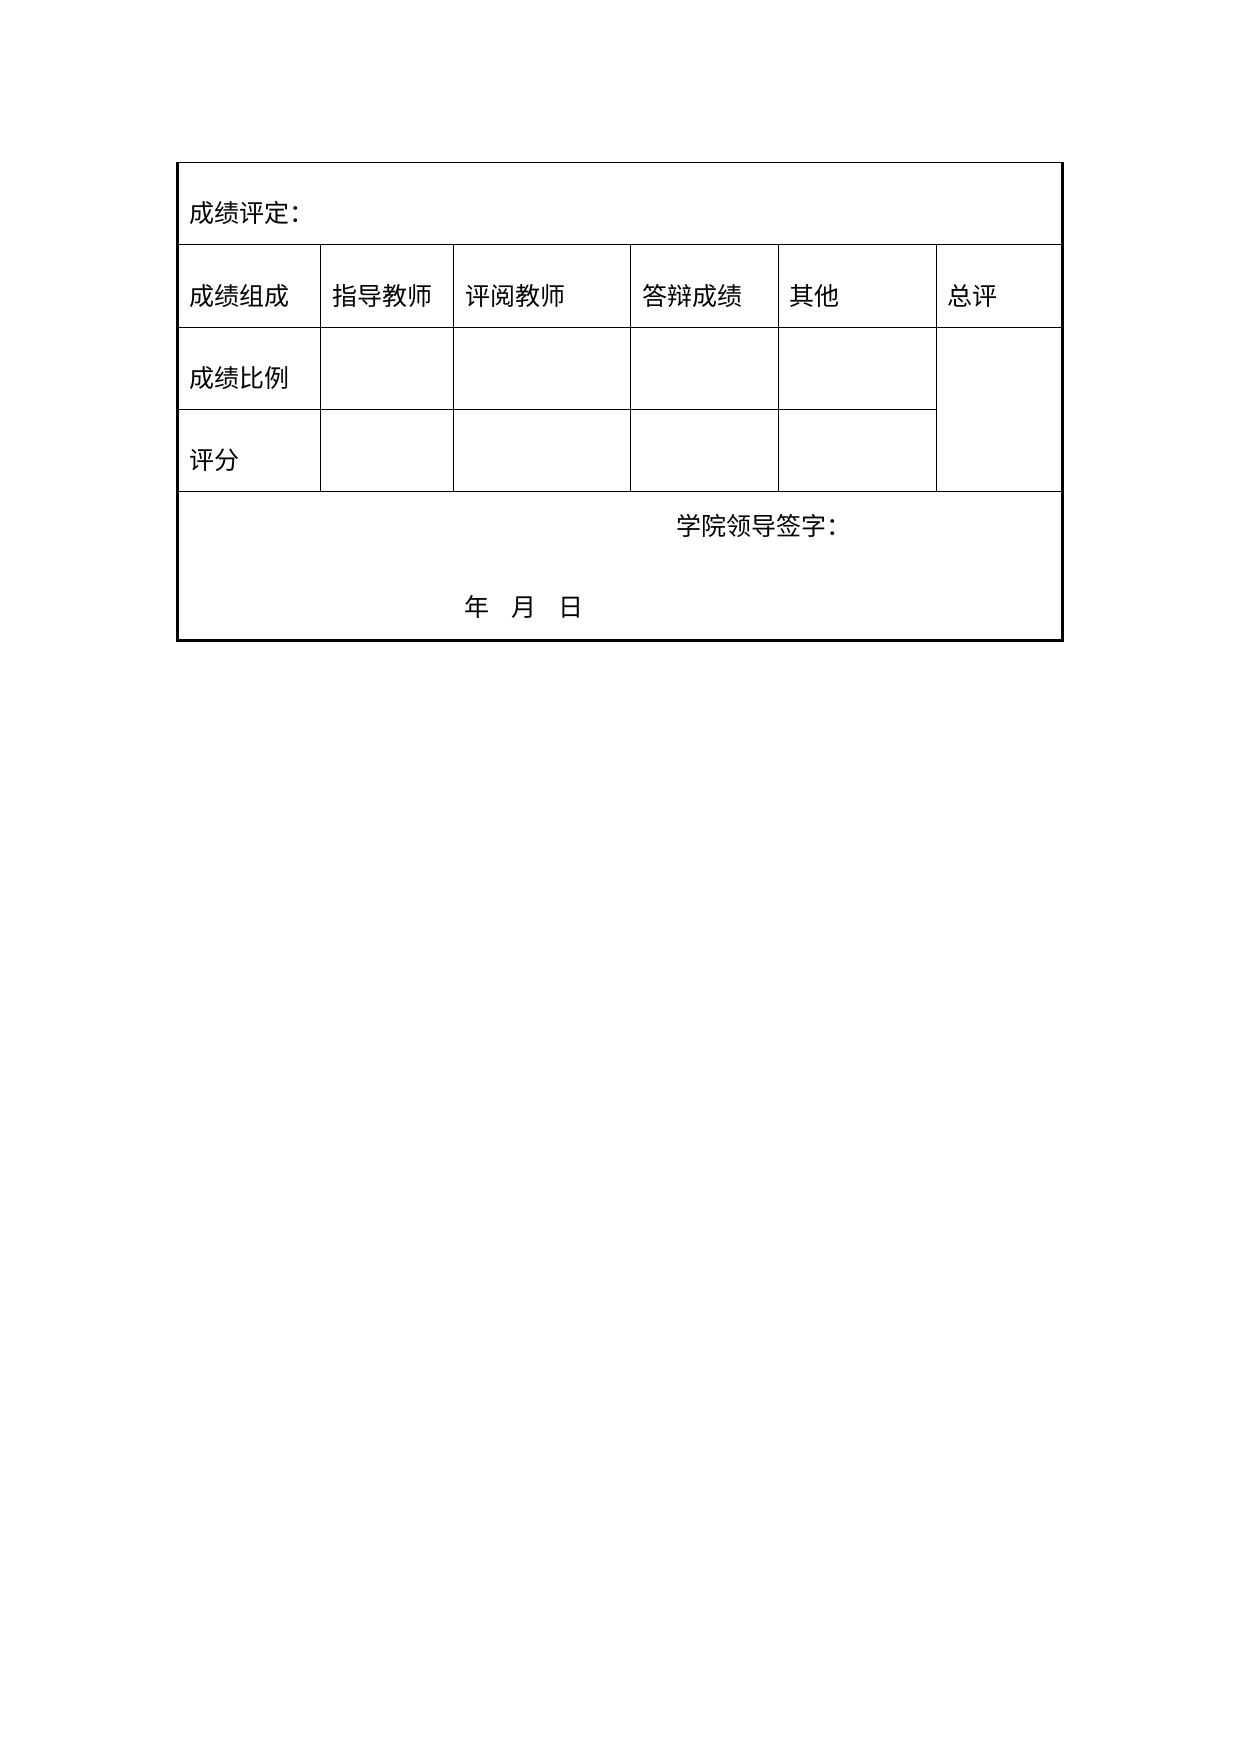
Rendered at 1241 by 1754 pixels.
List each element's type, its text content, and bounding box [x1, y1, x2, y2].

table_cell 成绩评定： [179, 163, 1061, 244]
table_cell [937, 328, 1061, 491]
table_cell [779, 328, 936, 409]
table_cell 成绩组成 [179, 245, 320, 327]
table_cell 答辩成绩 [631, 245, 778, 327]
table_cell 总评 [937, 245, 1061, 327]
table_cell 成绩比例 [179, 328, 320, 409]
table_cell [454, 410, 630, 491]
table_cell [779, 410, 936, 491]
table_cell [631, 328, 778, 409]
table_cell [454, 328, 630, 409]
table_cell 学院领导签字： 年 月 日 [179, 492, 1061, 638]
table_cell [321, 410, 453, 491]
table_cell 评分 [179, 410, 320, 491]
table_cell 其他 [779, 245, 936, 327]
table_cell 评阅教师 [454, 245, 630, 327]
table_cell [321, 328, 453, 409]
table_cell 指导教师 [321, 245, 453, 327]
table_cell [631, 410, 778, 491]
